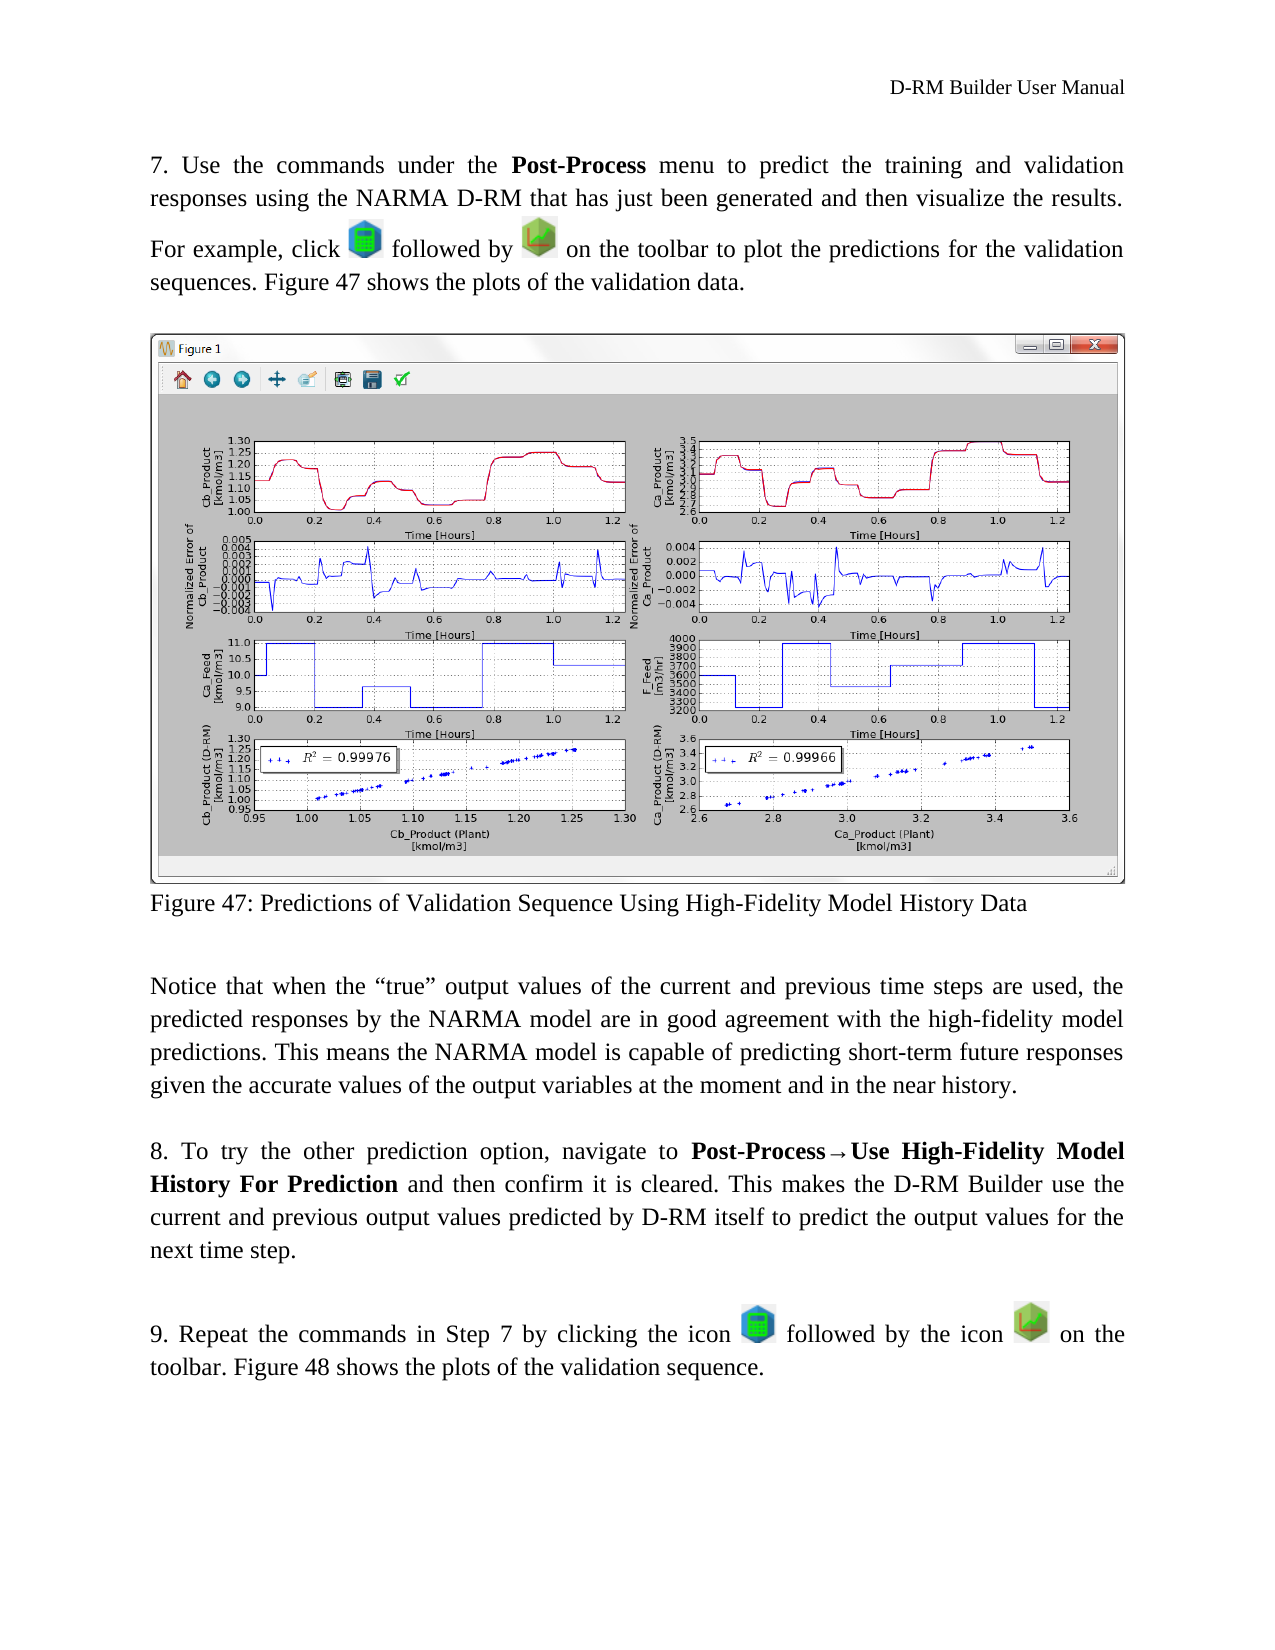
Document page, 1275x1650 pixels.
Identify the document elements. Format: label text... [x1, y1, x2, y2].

picture [741, 1304, 777, 1343]
text 9. Repeat the commands in Step 7 by clicking the icon followed by the icon on the toolbar. Figure 48 shows the plots of the validation sequence. [150, 1301, 1125, 1381]
picture [348, 219, 384, 258]
picture [150, 333, 1125, 884]
picture [521, 216, 558, 258]
text 8. To try the other prediction option, navigate to Post-Process→Use High-Fidelity Model History For Prediction and then confirm it is cleared. This makes the D-RM Builder use the current and previous output values predicted by D-RM itself to predict the output values for the next time step. [150, 1136, 1125, 1264]
text Notice that when the “true” output values of the current and previous time steps are used, the predicted responses by the NARMA model are in good agreement with the high-fidelity model predictions. This means the NARMA model is capable of predicting short-term future responses given the accurate values of the output variables at the moment and in the near history. [150, 971, 1125, 1099]
text 7. Use the commands under the Post-Process menu to predict the training and validation responses using the NARMA D-RM that has just been generated and then visualize the results. For example, click followed by on the toolbar to plot the predictions for the validation sequences. Figure 47 shows the plots of the validation data. [150, 150, 1125, 296]
text Figure 47: Predictions of Validation Sequence Using High-Fidelity Model History Data [150, 888, 1125, 917]
picture [1013, 1301, 1050, 1343]
